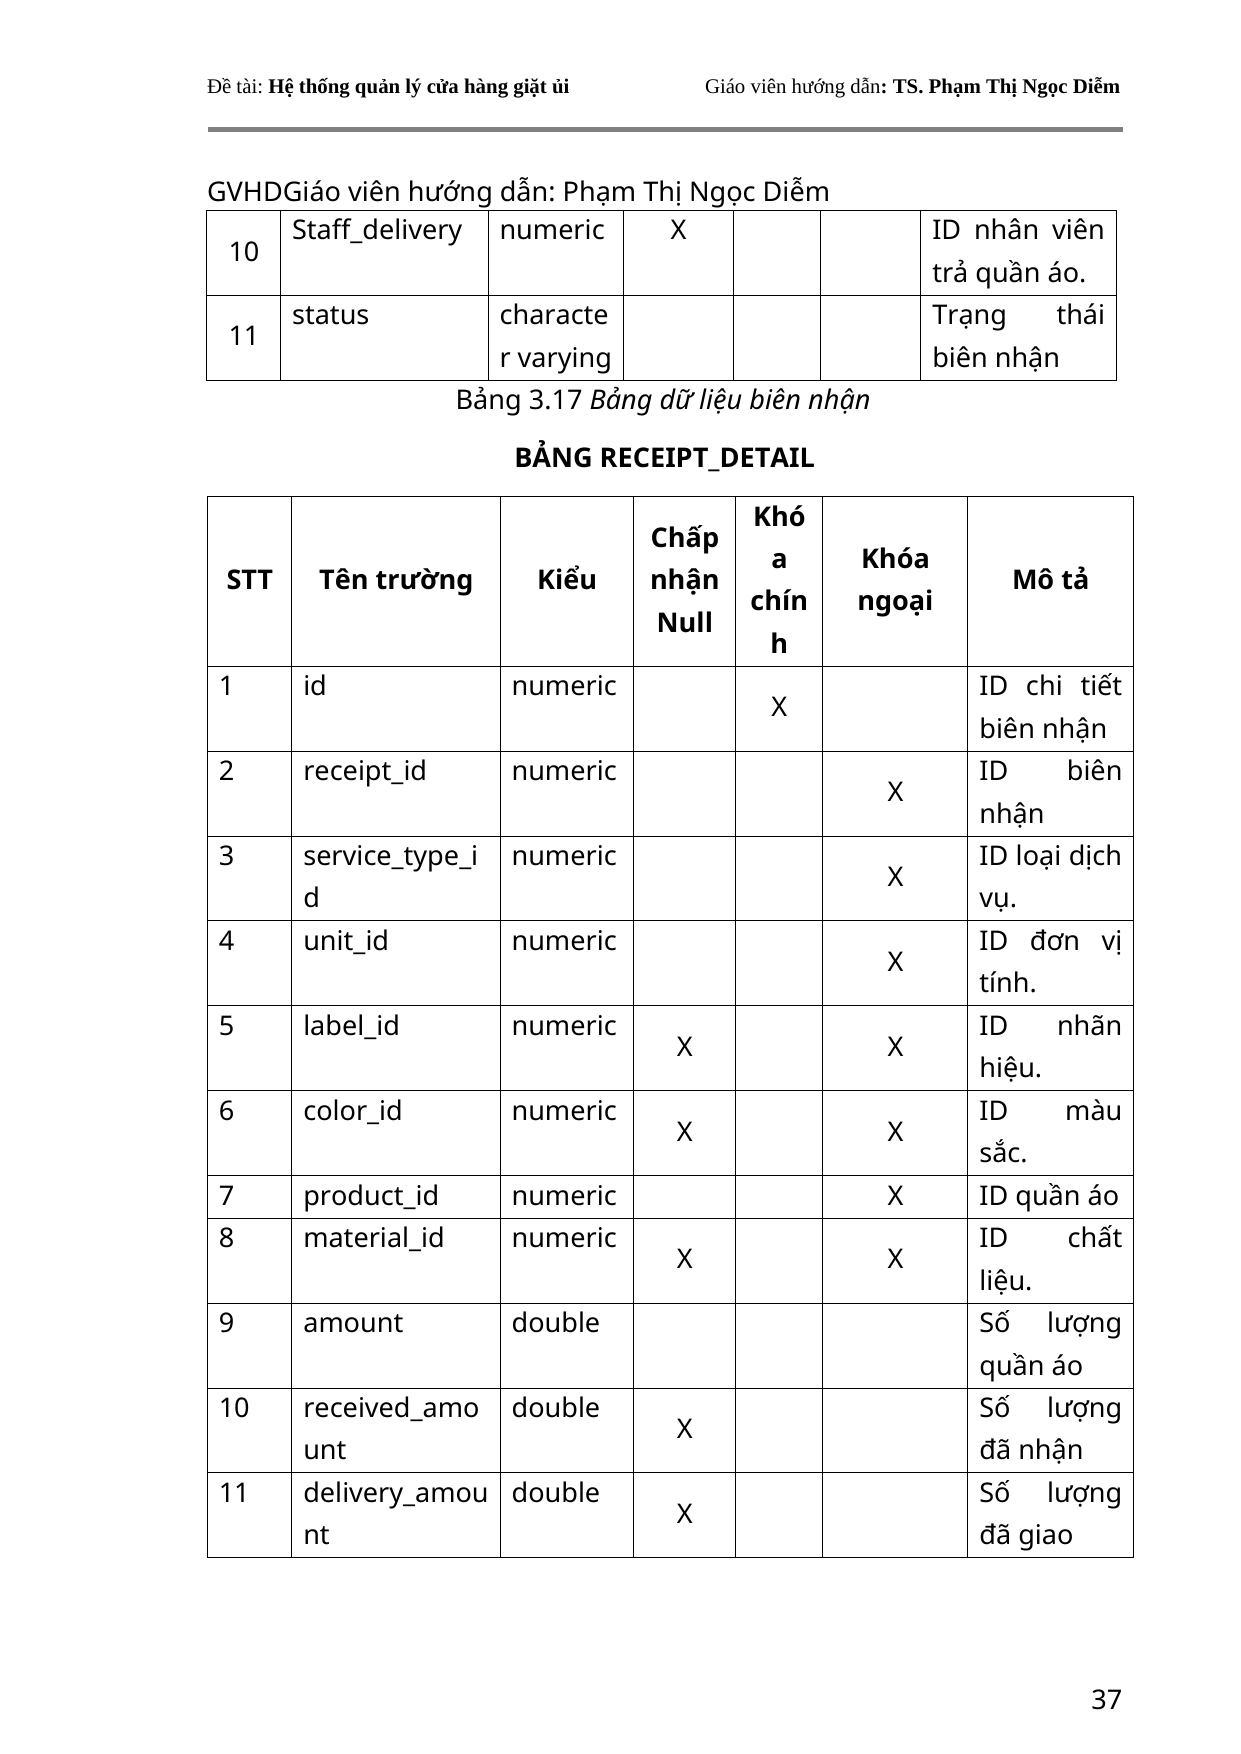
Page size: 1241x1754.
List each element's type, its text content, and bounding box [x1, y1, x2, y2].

table_cell [823, 1176, 967, 1218]
table_cell [823, 1473, 967, 1557]
table_cell [208, 1006, 291, 1090]
table_cell [736, 921, 822, 1005]
table_cell [292, 1473, 500, 1557]
table_cell [208, 921, 291, 1005]
table_cell [634, 1006, 735, 1090]
table_header [736, 497, 822, 666]
table_cell [208, 1219, 291, 1302]
table_cell [968, 1006, 1133, 1090]
table_cell [634, 1219, 735, 1302]
table_cell [292, 667, 500, 751]
table_cell [501, 1219, 633, 1302]
table_cell [501, 921, 633, 1005]
table_cell [968, 1091, 1133, 1175]
table_cell [968, 1176, 1133, 1218]
table_cell [501, 1006, 633, 1090]
table_cell [634, 1389, 735, 1472]
table_cell [968, 1389, 1133, 1472]
table_cell [736, 1389, 822, 1472]
table_cell [292, 1304, 500, 1387]
table_cell [489, 211, 623, 295]
table_cell [208, 1304, 291, 1387]
table_cell [208, 1389, 291, 1472]
table_cell [501, 1176, 633, 1218]
table_cell [968, 837, 1133, 920]
table_cell [823, 921, 967, 1005]
table_cell [968, 1304, 1133, 1387]
table_header [292, 497, 500, 666]
table_cell [634, 1091, 735, 1175]
table_cell [823, 667, 967, 751]
table_cell [501, 1389, 633, 1472]
table_header [501, 497, 633, 666]
table_cell [292, 1389, 500, 1472]
table_cell [292, 1006, 500, 1090]
table_cell [734, 211, 820, 295]
table_cell [634, 921, 735, 1005]
table_cell [501, 667, 633, 751]
table_cell [292, 1176, 500, 1218]
table_cell [501, 1473, 633, 1557]
table_cell [968, 667, 1133, 751]
table_cell [208, 1091, 291, 1175]
table_header [823, 497, 967, 666]
table_cell [823, 837, 967, 920]
table_cell [921, 296, 1116, 379]
table_cell [208, 1473, 291, 1557]
table_cell [736, 837, 822, 920]
table_cell [823, 1219, 967, 1302]
table_cell [921, 211, 1116, 295]
table_cell [968, 752, 1133, 836]
table_cell [281, 296, 488, 379]
table_cell [292, 1091, 500, 1175]
table_cell [823, 1006, 967, 1090]
table_cell [501, 1091, 633, 1175]
table_cell [823, 1304, 967, 1387]
table_cell [823, 1389, 967, 1472]
table_cell [207, 211, 280, 295]
table_cell [736, 752, 822, 836]
table_cell [292, 1219, 500, 1302]
table_cell [501, 1304, 633, 1387]
table_cell [821, 296, 920, 379]
table_cell [968, 921, 1133, 1005]
table_cell [501, 837, 633, 920]
table_cell [208, 752, 291, 836]
table_cell [489, 296, 623, 379]
table_cell [736, 1219, 822, 1302]
table_cell [634, 837, 735, 920]
table_header [968, 497, 1133, 666]
table_cell [823, 752, 967, 836]
table_cell [208, 837, 291, 920]
text 3 [207, 381, 1122, 417]
table_cell [208, 667, 291, 751]
table_cell [207, 296, 280, 379]
table_cell [634, 752, 735, 836]
table_cell [624, 296, 733, 379]
table_cell [736, 667, 822, 751]
table_cell [823, 1091, 967, 1175]
table_header [208, 497, 291, 666]
table_cell [624, 211, 733, 295]
table_cell [736, 1473, 822, 1557]
table_cell [736, 1091, 822, 1175]
table_cell [292, 921, 500, 1005]
table_cell [634, 667, 735, 751]
table_cell [292, 752, 500, 836]
table_cell [208, 1176, 291, 1218]
table_cell [501, 752, 633, 836]
table_cell [292, 837, 500, 920]
table_cell [281, 211, 488, 295]
table_cell [821, 211, 920, 295]
table_header [634, 497, 735, 666]
table_cell [634, 1304, 735, 1387]
table_cell [736, 1176, 822, 1218]
table_cell [634, 1473, 735, 1557]
table_cell [968, 1473, 1133, 1557]
table_cell [634, 1176, 735, 1218]
table_cell [968, 1219, 1133, 1302]
table_cell [736, 1006, 822, 1090]
table_cell [736, 1304, 822, 1387]
table_cell [734, 296, 820, 379]
